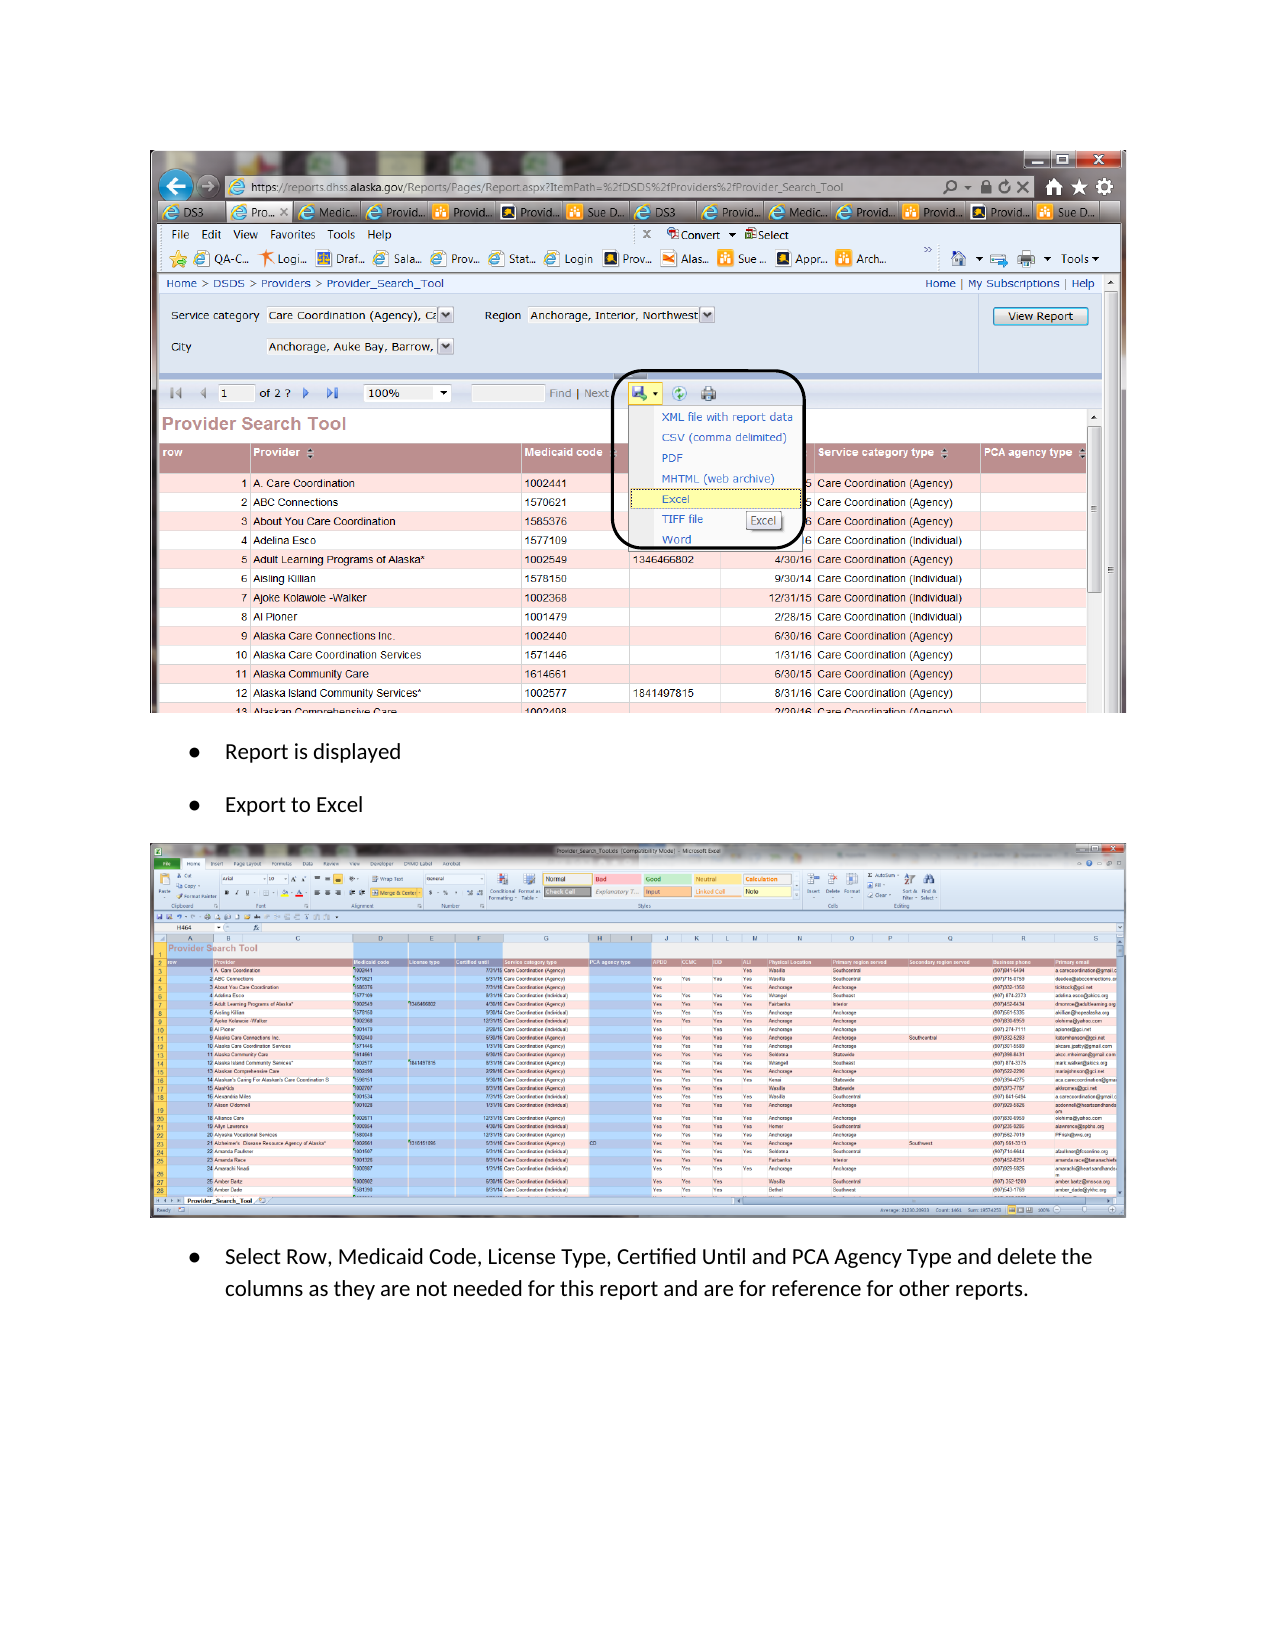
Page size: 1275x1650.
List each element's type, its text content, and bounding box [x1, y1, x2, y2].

picture [150, 843, 1127, 1218]
list Export to Excel [187, 791, 1125, 818]
picture [150, 150, 1127, 713]
list Select Row, Medicaid Code, License Type, Certified Until and PCA Agency Type and delete the columns as they are not needed for this report and are for reference for other reports. [187, 1242, 1125, 1303]
list Report is displayed [187, 737, 1125, 766]
